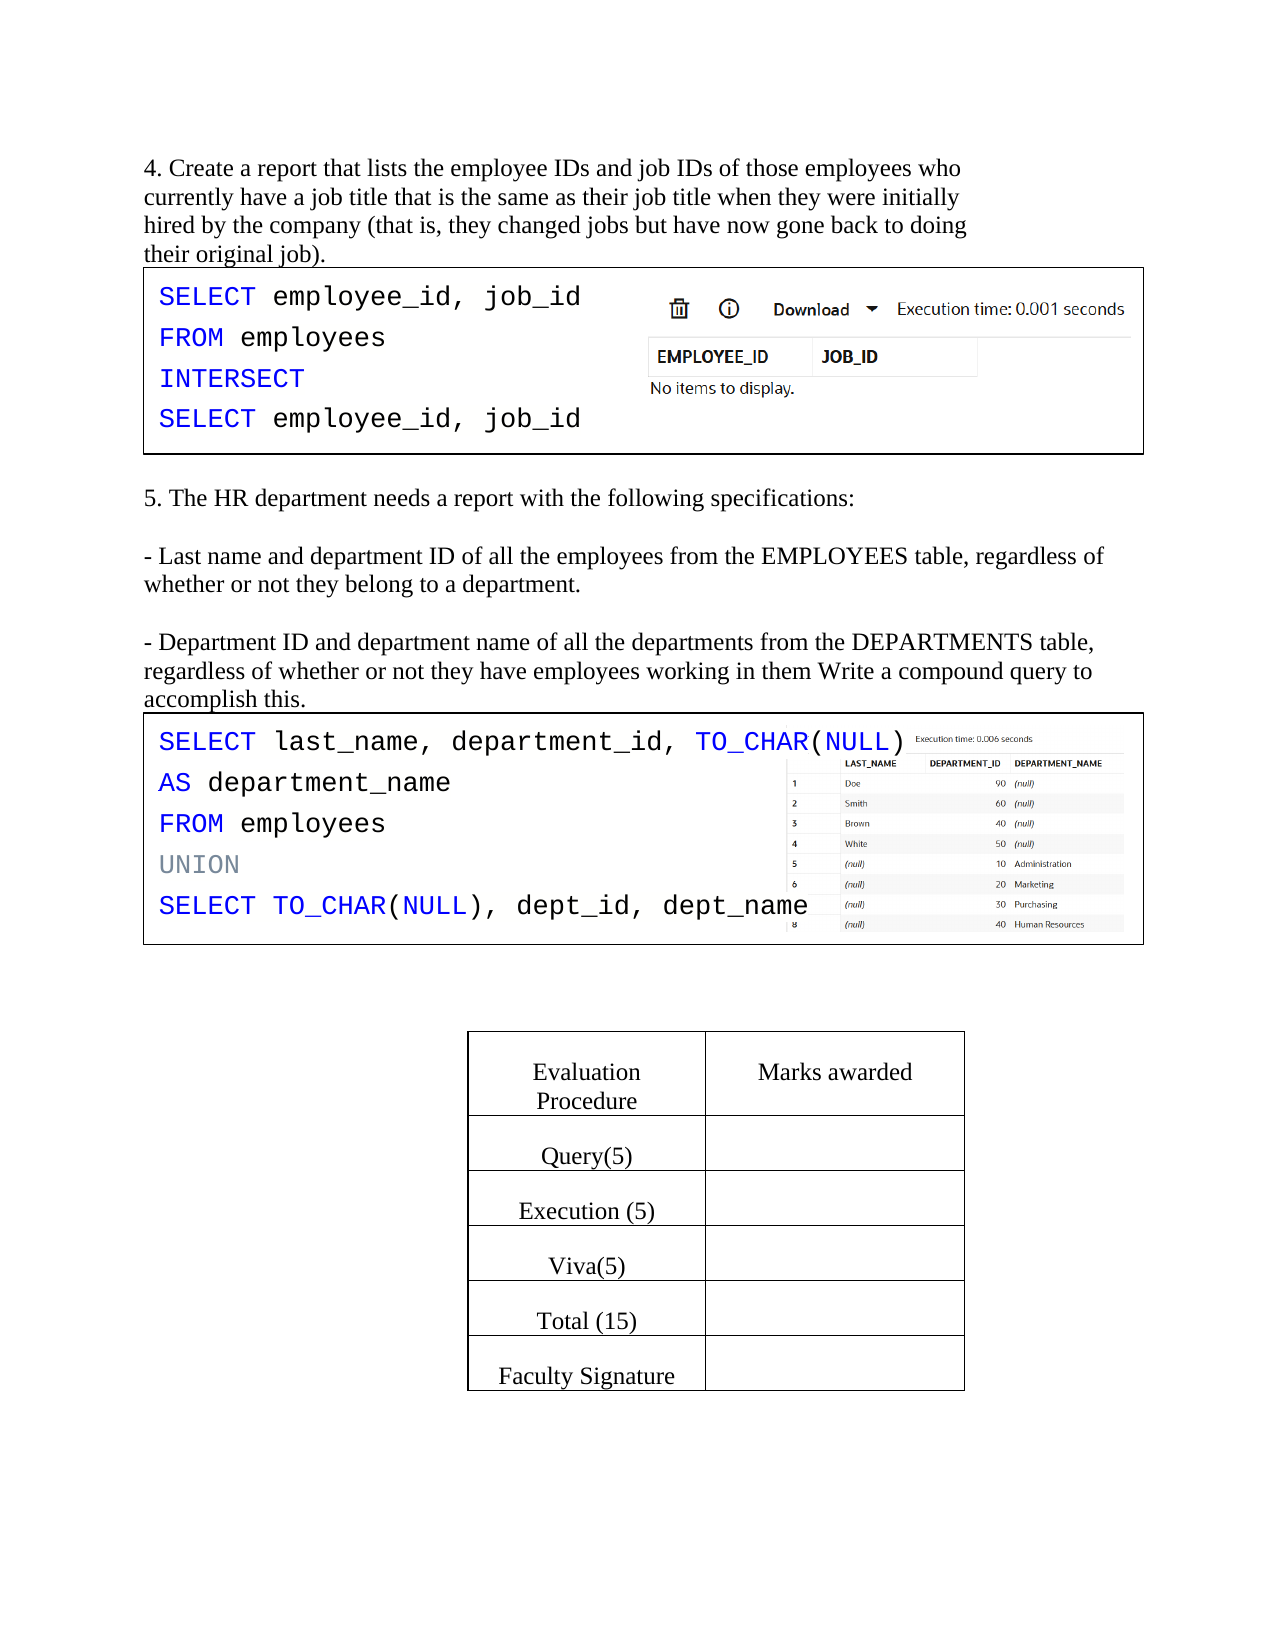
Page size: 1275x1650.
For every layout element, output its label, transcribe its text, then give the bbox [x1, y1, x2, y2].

picture [648, 282, 1131, 418]
text currently have a job title that is the same as their job title when they were initially [143, 182, 1144, 210]
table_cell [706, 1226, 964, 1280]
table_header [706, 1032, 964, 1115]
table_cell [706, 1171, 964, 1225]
text their original job). [143, 239, 1144, 267]
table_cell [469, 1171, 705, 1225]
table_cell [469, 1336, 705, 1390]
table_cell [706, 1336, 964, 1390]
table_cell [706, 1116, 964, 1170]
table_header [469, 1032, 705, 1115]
text hired by the company (that is, they changed jobs but have now gone back to doing [143, 210, 1144, 239]
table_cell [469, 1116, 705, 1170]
picture [786, 725, 1124, 932]
text 4. Create a report that lists the employee IDs and job IDs of those employees who [143, 153, 1144, 182]
text - Department ID and department name of all the departments from the DEPARTMENTS table, regardless of whether or not they have employees working in them Write a compound query to accomplish this. [143, 627, 1144, 712]
text - Last name and department ID of all the employees from the EMPLOYEES table, regardless of whether or not they belong to a department. [143, 541, 1144, 598]
text 5. The HR department needs a report with the following specifications: [143, 483, 1144, 512]
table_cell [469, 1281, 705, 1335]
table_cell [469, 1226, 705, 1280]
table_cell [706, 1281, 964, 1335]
